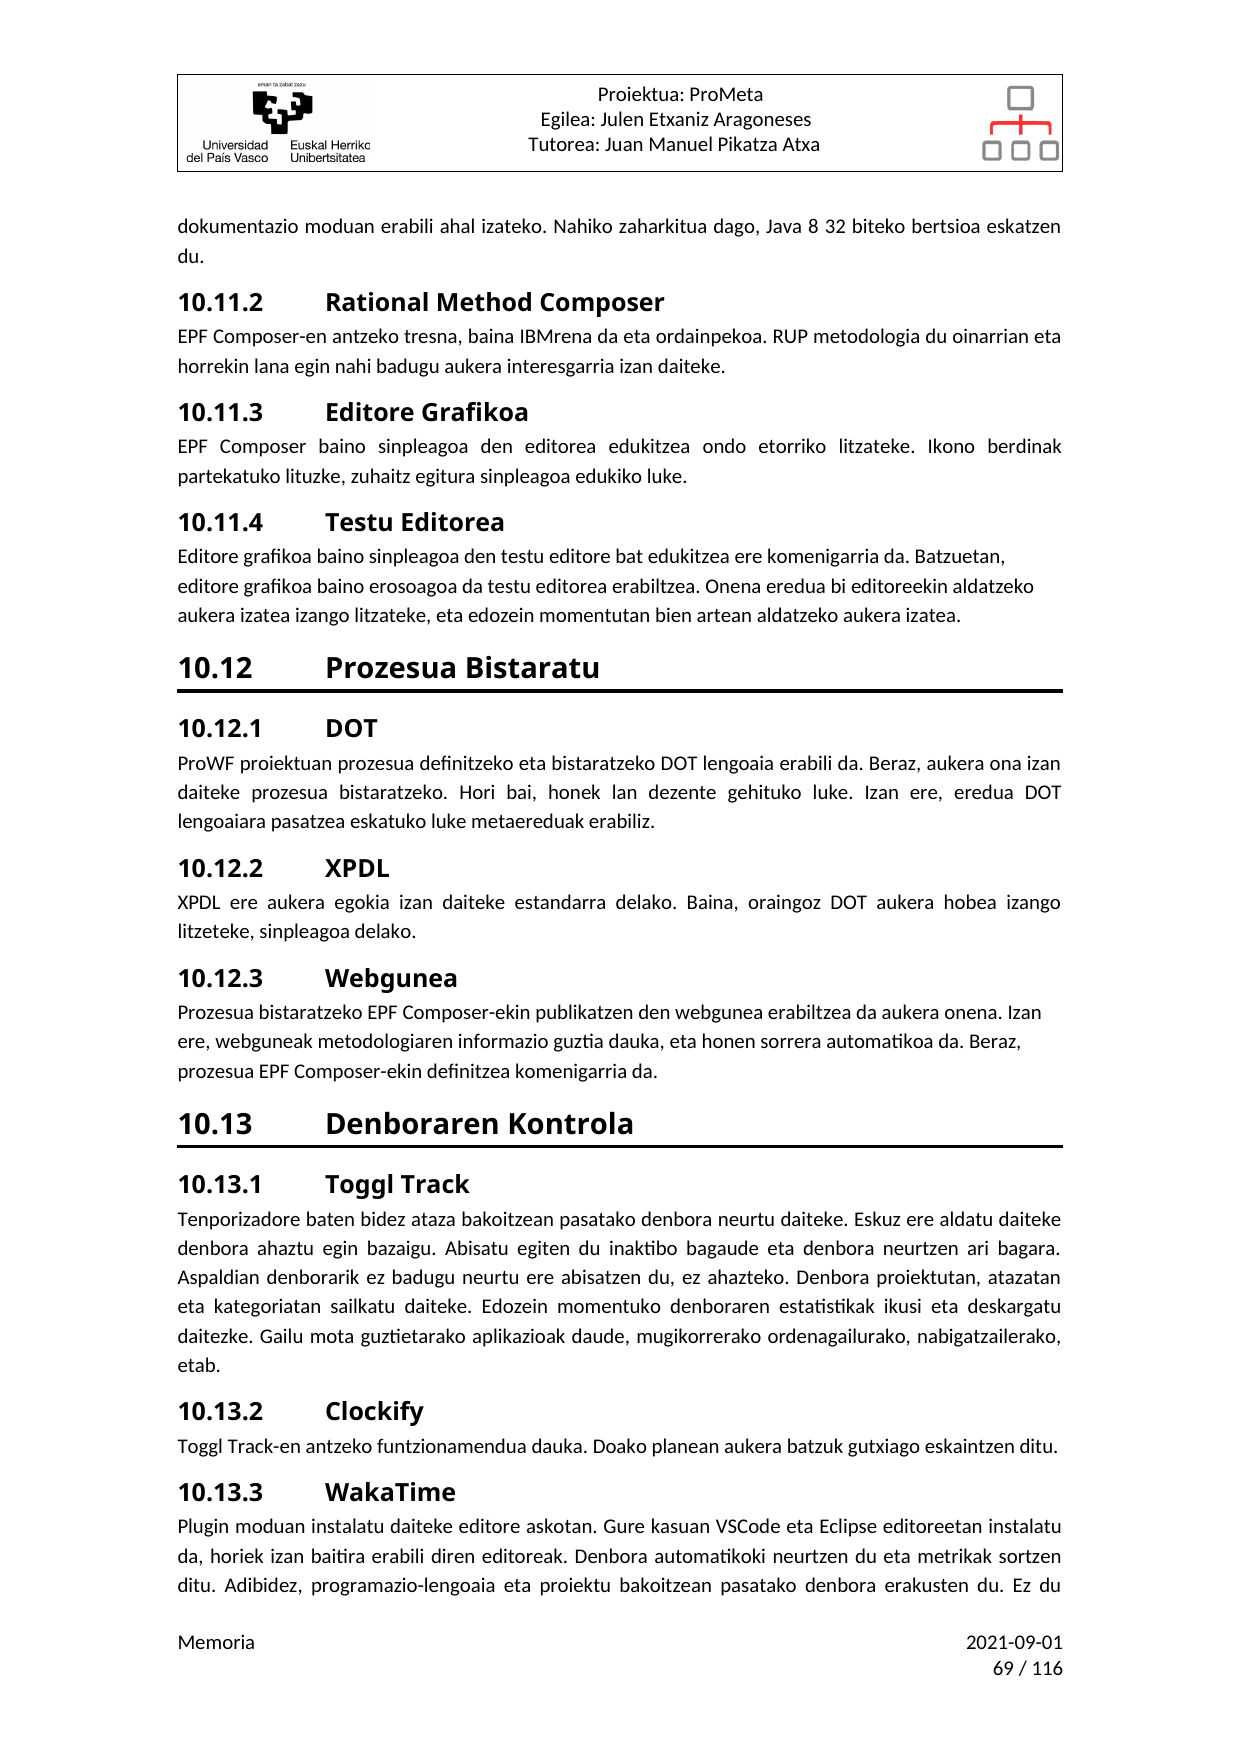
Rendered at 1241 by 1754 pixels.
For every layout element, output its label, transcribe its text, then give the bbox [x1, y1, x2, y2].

subtitle Clockify [177, 1394, 1063, 1428]
subtitle WakaTime [177, 1474, 1063, 1508]
text Toggl Track-en antzeko funtzionamendua dauka. Doako planean aukera batzuk gutxiago eskaintzen ditu. [177, 1433, 1063, 1458]
subtitle Webgunea [177, 960, 1063, 994]
subtitle Denboraren Kontrola [177, 1104, 1063, 1145]
text XPDL ere aukera egokia izan daiteke estandarra delako. Baina, oraingoz DOT aukera hobea izango litzeteke, sinpleagoa delako. [177, 889, 1063, 944]
picture [978, 80, 1060, 162]
text Prozesua bistaratzeko EPF Composer-ekin publikatzen den webgunea erabiltzea da aukera onena. Izan ere, webguneak metodologiaren informazio guztia dauka, eta honen sorrera automatikoa da. Beraz, prozesua EPF Composer-ekin definitzea komenigarria da. [177, 999, 1063, 1083]
subtitle Testu Editorea [177, 504, 1063, 538]
subtitle Prozesua Bistaratu [177, 648, 1063, 689]
subtitle Rational Method Composer [177, 284, 1063, 318]
subtitle Toggl Track [177, 1167, 1063, 1201]
text EPF Composer baino sinpleagoa den editorea edukitzea ondo etorriko litzateke. Ikono berdinak partekatuko lituzke, zuhaitz egitura sinpleagoa edukiko luke. [177, 434, 1063, 488]
text EPF Composer-en antzeko tresna, baina IBMrena da eta ordainpekoa. RUP metodologia du oinarrian eta horrekin lana egin nahi badugu aukera interesgarria izan daiteke. [177, 324, 1063, 378]
picture [182, 81, 370, 162]
text Editore grafikoa baino sinpleagoa den testu editore bat edukitzea ere komenigarria da. Batzuetan, editore grafikoa baino erosoagoa da testu editorea erabiltzea. Onena eredua bi editoreekin aldatzeko aukera izatea izango litzateke, eta edozein momentutan bien artean aldatzeko aukera izatea. [177, 544, 1063, 627]
subtitle Editore Grafikoa [177, 394, 1063, 428]
subtitle DOT [177, 711, 1063, 745]
subtitle XPDL [177, 850, 1063, 884]
text ProWF proiektuan prozesua definitzeko eta bistaratzeko DOT lengoaia erabili da. Beraz, aukera ona izan daiteke prozesua bistaratzeko. Hori bai, honek lan dezente gehituko luke. Izan ere, eredua DOT lengoaiara pasatzea eskatuko luke metaereduak erabiliz. [177, 750, 1063, 834]
text Tenporizadore baten bidez ataza bakoitzean pasatako denbora neurtu daiteke. Eskuz ere aldatu daiteke denbora ahaztu egin bazaigu. Abisatu egiten du inaktibo bagaude eta denbora neurtzen ari bagara. Aspaldian denborarik ez badugu neurtu ere abisatzen du, ez ahazteko. Denbora proiektutan, atazatan eta kategoriatan sailkatu daiteke. Edozein momentuko denboraren estatistikak ikusi eta deskargatu daitezke. Gailu mota guztietarako aplikazioak daude, mugikorrerako ordenagailurako, nabigatzailerako, etab. [177, 1206, 1063, 1377]
